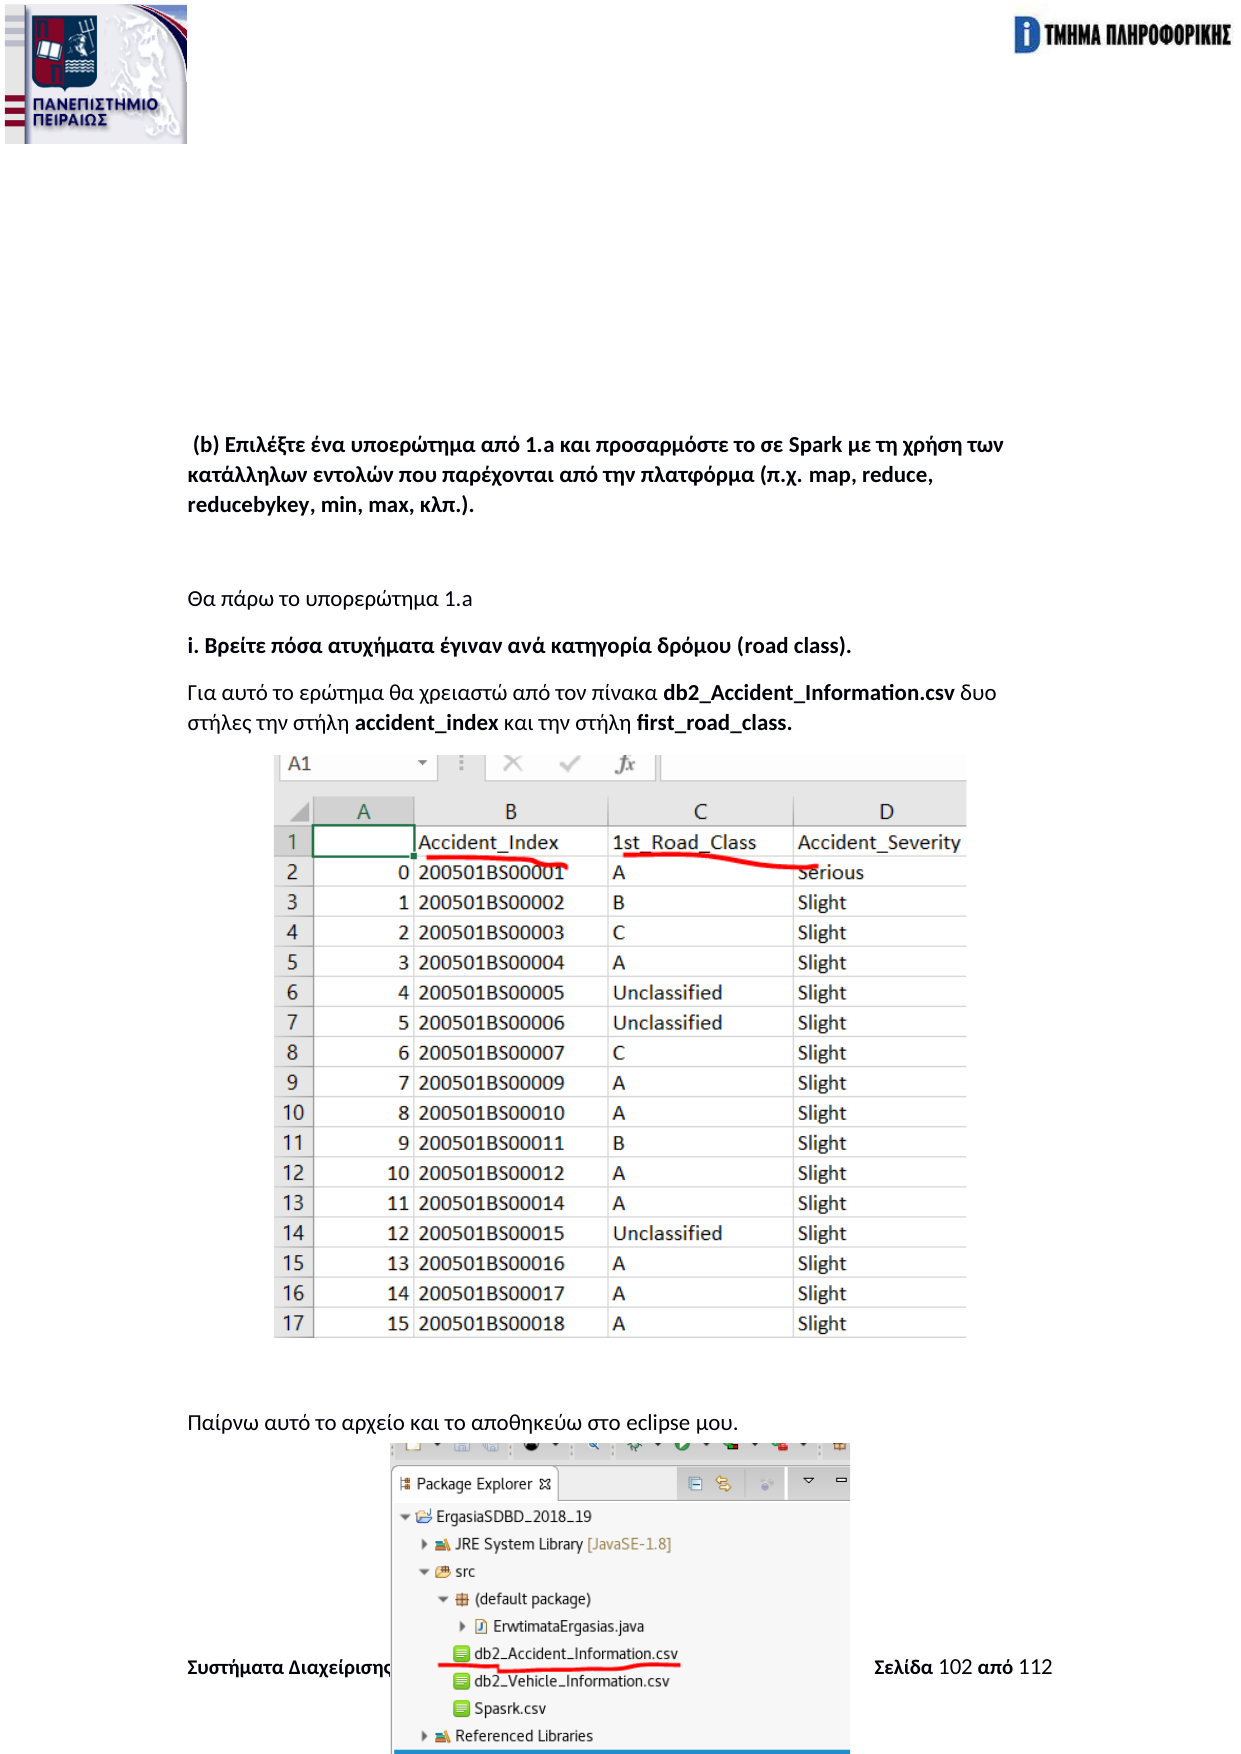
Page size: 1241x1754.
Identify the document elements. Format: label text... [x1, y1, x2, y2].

picture [1012, 4, 1234, 67]
text Παίρνω αυτό το αρχείο και το αποθηκεύω στο eclipse μου. [187, 1408, 1053, 1436]
text Θα πάρω το υπορερώτημα 1.a [187, 584, 1053, 612]
picture [4, 4, 187, 144]
picture [390, 1443, 851, 1754]
text Για αυτό το ερώτημα θα χρειαστώ από τον πίνακα db2_Accident_Information.csv δυο στήλες την στήλη accident_index και την στήλη first_road_class. [187, 678, 1053, 736]
text i. Βρείτε πόσα ατυχήματα έγιναν ανά κατηγορία δρόμου (road class). [187, 631, 1053, 659]
picture [273, 755, 967, 1338]
text (b) Επιλέξτε ένα υποερώτημα από 1.a και προσαρμόστε το σε Spark με τη χρήση των κατάλληλων εντολών που παρέχονται από την πλατφόρμα (π.χ. map, reduce, reducebykey, min, max, κλπ.). [187, 430, 1053, 518]
